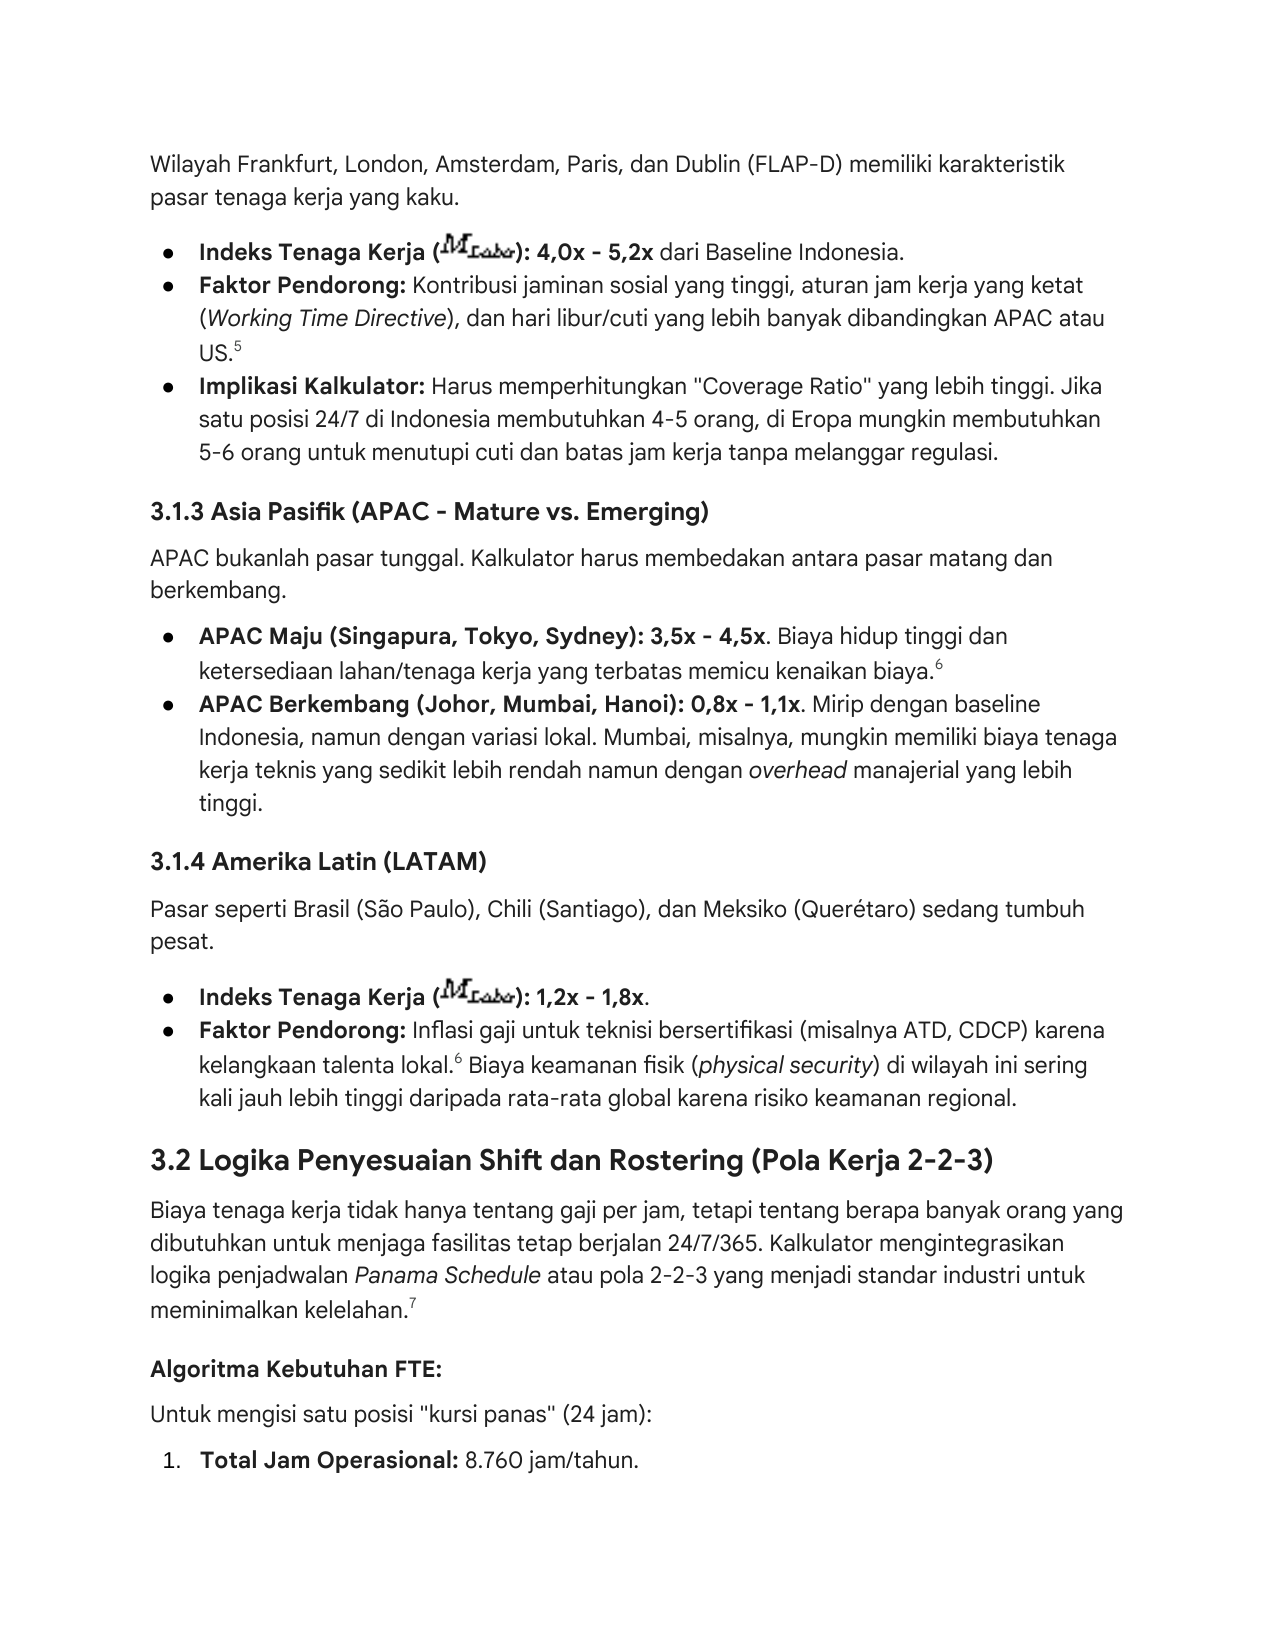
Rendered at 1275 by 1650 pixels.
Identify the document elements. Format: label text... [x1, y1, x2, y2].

list APAC Berkembang (Johor, Mumbai, Hanoi): 0,8x - 1,1x. Mirip dengan baseline Indonesia, namun dengan variasi lokal. Mumbai, misalnya, mungkin memiliki biaya tenaga kerja teknis yang sedikit lebih rendah namun dengan overhead manajerial yang lebih tinggi. [161, 691, 1125, 818]
picture [440, 227, 515, 261]
list Indeks Tenaga Kerja (): 4,0x - 5,2x dari Baseline Indonesia. [161, 228, 1125, 267]
subtitle 3.1.4 Amerika Latin (LATAM) [150, 847, 1125, 878]
text Biaya tenaga kerja tidak hanya tentang gaji per jam, tetapi tentang berapa banyak orang yang dibutuhkan untuk menjaga fasilitas tetap berjalan 24/7/365. Kalkulator mengintegrasikan logika penjadwalan Panama Schedule atau pola 2-2-3 yang menjadi standar industri untuk meminimalkan kelelahan.7 [150, 1196, 1125, 1326]
subtitle 3.2 Logika Penyesuaian Shift dan Rostering (Pola Kerja 2-2-3) [150, 1142, 1125, 1178]
text Pasar seperti Brasil (São Paulo), Chili (Santiago), dan Meksiko (Querétaro) sedang tumbuh pesat. [150, 895, 1125, 956]
text APAC bukanlah pasar tunggal. Kalkulator harus membedakan antara pasar matang dan berkembang. [150, 544, 1125, 605]
list Faktor Pendorong: Inflasi gaji untuk teknisi bersertifikasi (misalnya ATD, CDCP) karena kelangkaan talenta lokal.6 Biaya keamanan fisik (physical security) di wilayah ini sering kali jauh lebih tinggi daripada rata-rata global karena risiko keamanan regional. [161, 1016, 1125, 1113]
list Faktor Pendorong: Kontribusi jaminan sosial yang tinggi, aturan jam kerja yang ketat (Working Time Directive), dan hari libur/cuti yang lebih banyak dibandingkan APAC atau US.5 [161, 271, 1125, 368]
list Total Jam Operasional: 8.760 jam/tahun. [162, 1446, 1125, 1474]
list Implikasi Kalkulator: Harus memperhitungkan "Coverage Ratio" yang lebih tinggi. Jika satu posisi 24/7 di Indonesia membutuhkan 4-5 orang, di Eropa mungkin membutuhkan 5-6 orang untuk menutupi cuti dan batas jam kerja tanpa melanggar regulasi. [161, 373, 1125, 467]
text Wilayah Frankfurt, London, Amsterdam, Paris, dan Dublin (FLAP-D) memiliki karakteristik pasar tenaga kerja yang kaku. [150, 150, 1125, 211]
list Indeks Tenaga Kerja (): 1,2x - 1,8x. [161, 973, 1125, 1012]
text Algoritma Kebutuhan FTE: [150, 1355, 1125, 1384]
subtitle 3.1.3 Asia Pasifik (APAC - Mature vs. Emerging) [150, 496, 1125, 527]
list APAC Maju (Singapura, Tokyo, Sydney): 3,5x - 4,5x. Biaya hidup tinggi dan ketersediaan lahan/tenaga kerja yang terbatas memicu kenaikan biaya.6 [161, 622, 1125, 686]
text Untuk mengisi satu posisi "kursi panas" (24 jam): [150, 1401, 1125, 1429]
picture [440, 972, 515, 1006]
